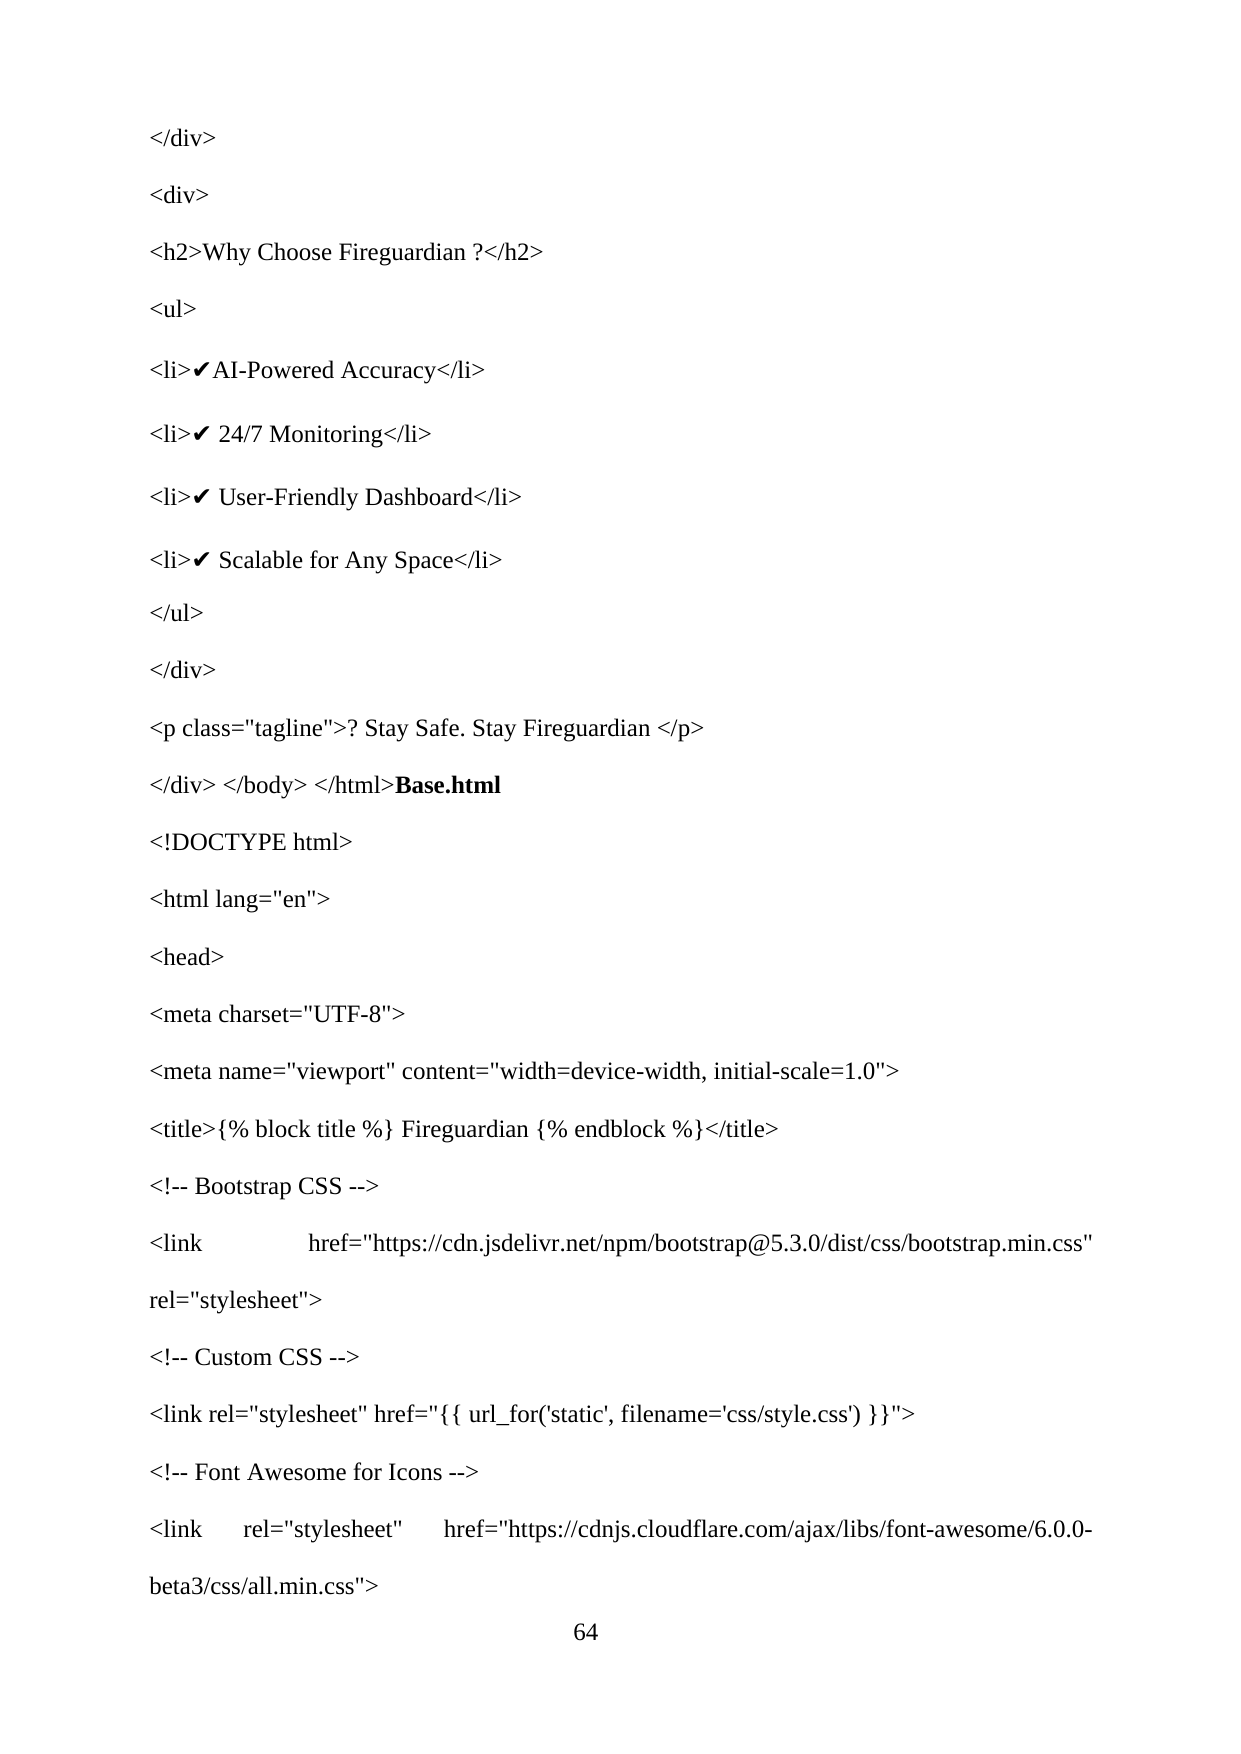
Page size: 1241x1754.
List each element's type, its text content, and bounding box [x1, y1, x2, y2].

text <!DOCTYPE html> [149, 827, 1093, 856]
text <ul> [149, 294, 1093, 323]
text <li>AI-Powered Accuracy</li> [149, 352, 1093, 386]
text <meta name="viewport" content="width=device-width, initial-scale=1.0"> [149, 1056, 1093, 1085]
text <meta charset="UTF-8"> [149, 999, 1093, 1028]
text <title>{% block title %} Fireguardian {% endblock %}</title> [149, 1114, 1093, 1142]
text <p class="tagline">? Stay Safe. Stay Fireguardian </p> [149, 713, 1093, 741]
text <html lang="en"> [149, 884, 1093, 913]
text <link rel="stylesheet" href="{{ url_for('static', filename='css/style.css') }}"> [149, 1399, 1093, 1428]
text <li> User-Friendly Dashboard</li> [149, 478, 1093, 513]
text <!-- Custom CSS --> [149, 1342, 1093, 1371]
text <!-- Font Awesome for Icons --> [149, 1457, 1093, 1485]
text <link href="https://cdn.jsdelivr.net/npm/bootstrap@5.3.0/dist/css/bootstrap.min.css" rel="stylesheet"> [149, 1228, 1093, 1314]
text <li> Scalable for Any Space</li> [149, 542, 1093, 576]
text </div> [149, 123, 1093, 151]
text </div> [149, 655, 1093, 684]
text <div> [149, 180, 1093, 209]
text <h2>Why Choose Fireguardian ?</h2> [149, 237, 1093, 266]
text <!-- Bootstrap CSS --> [149, 1171, 1093, 1200]
text <head> [149, 942, 1093, 971]
text </div> </body> </html>Base.html [149, 770, 1093, 799]
text <li> 24/7 Monitoring</li> [149, 415, 1093, 449]
text <link rel="stylesheet" href="https://cdnjs.cloudflare.com/ajax/libs/font-awesome/6.0.0- beta3/css/all.min.css"> [149, 1514, 1093, 1599]
text </ul> [149, 598, 1093, 627]
